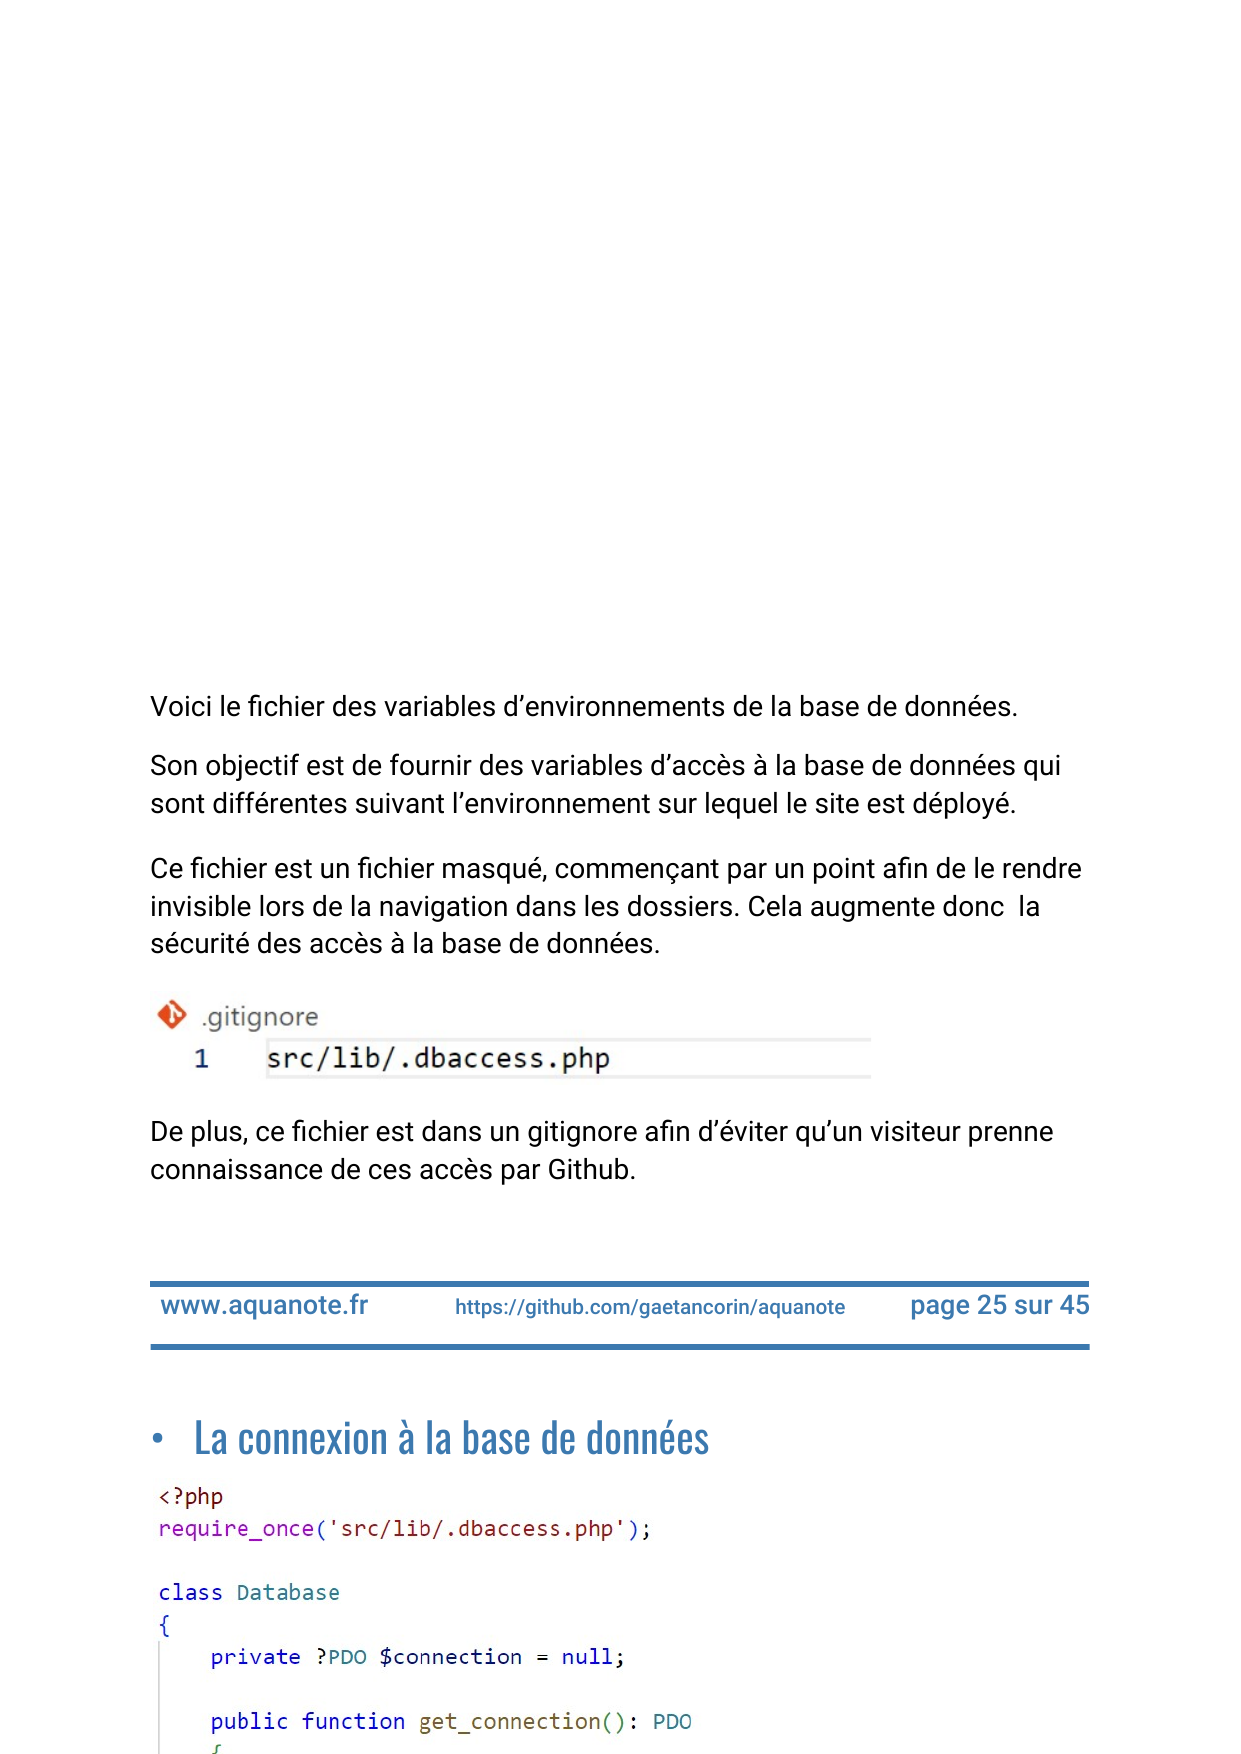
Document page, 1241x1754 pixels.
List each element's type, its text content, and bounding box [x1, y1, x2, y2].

picture [153, 1478, 1094, 1754]
text Voici le fichier des variables d’environnements de la base de données. [150, 690, 1090, 723]
picture [150, 991, 872, 1085]
picture [150, 1281, 1089, 1287]
text De plus, ce fichier est dans un gitignore afin d’éviter qu’un visiteur prenne connaissance de ces accès par Github. [150, 1116, 1090, 1187]
text • La connexion à la base de données [150, 1405, 1090, 1467]
text www.aquanote.fr https://github.com/gaetancorin/aquanote page 25 sur 45 [150, 1289, 1090, 1321]
picture [150, 1344, 1090, 1350]
text Ce fichier est un fichier masqué, commençant par un point afin de le rendre invisible lors de la navigation dans les dossiers. Cela augmente donc la sécurité des accès à la base de données. [150, 852, 1090, 961]
text Son objectif est de fournir des variables d’accès à la base de données qui sont différentes suivant l’environnement sur lequel le site est déployé. [150, 749, 1090, 820]
